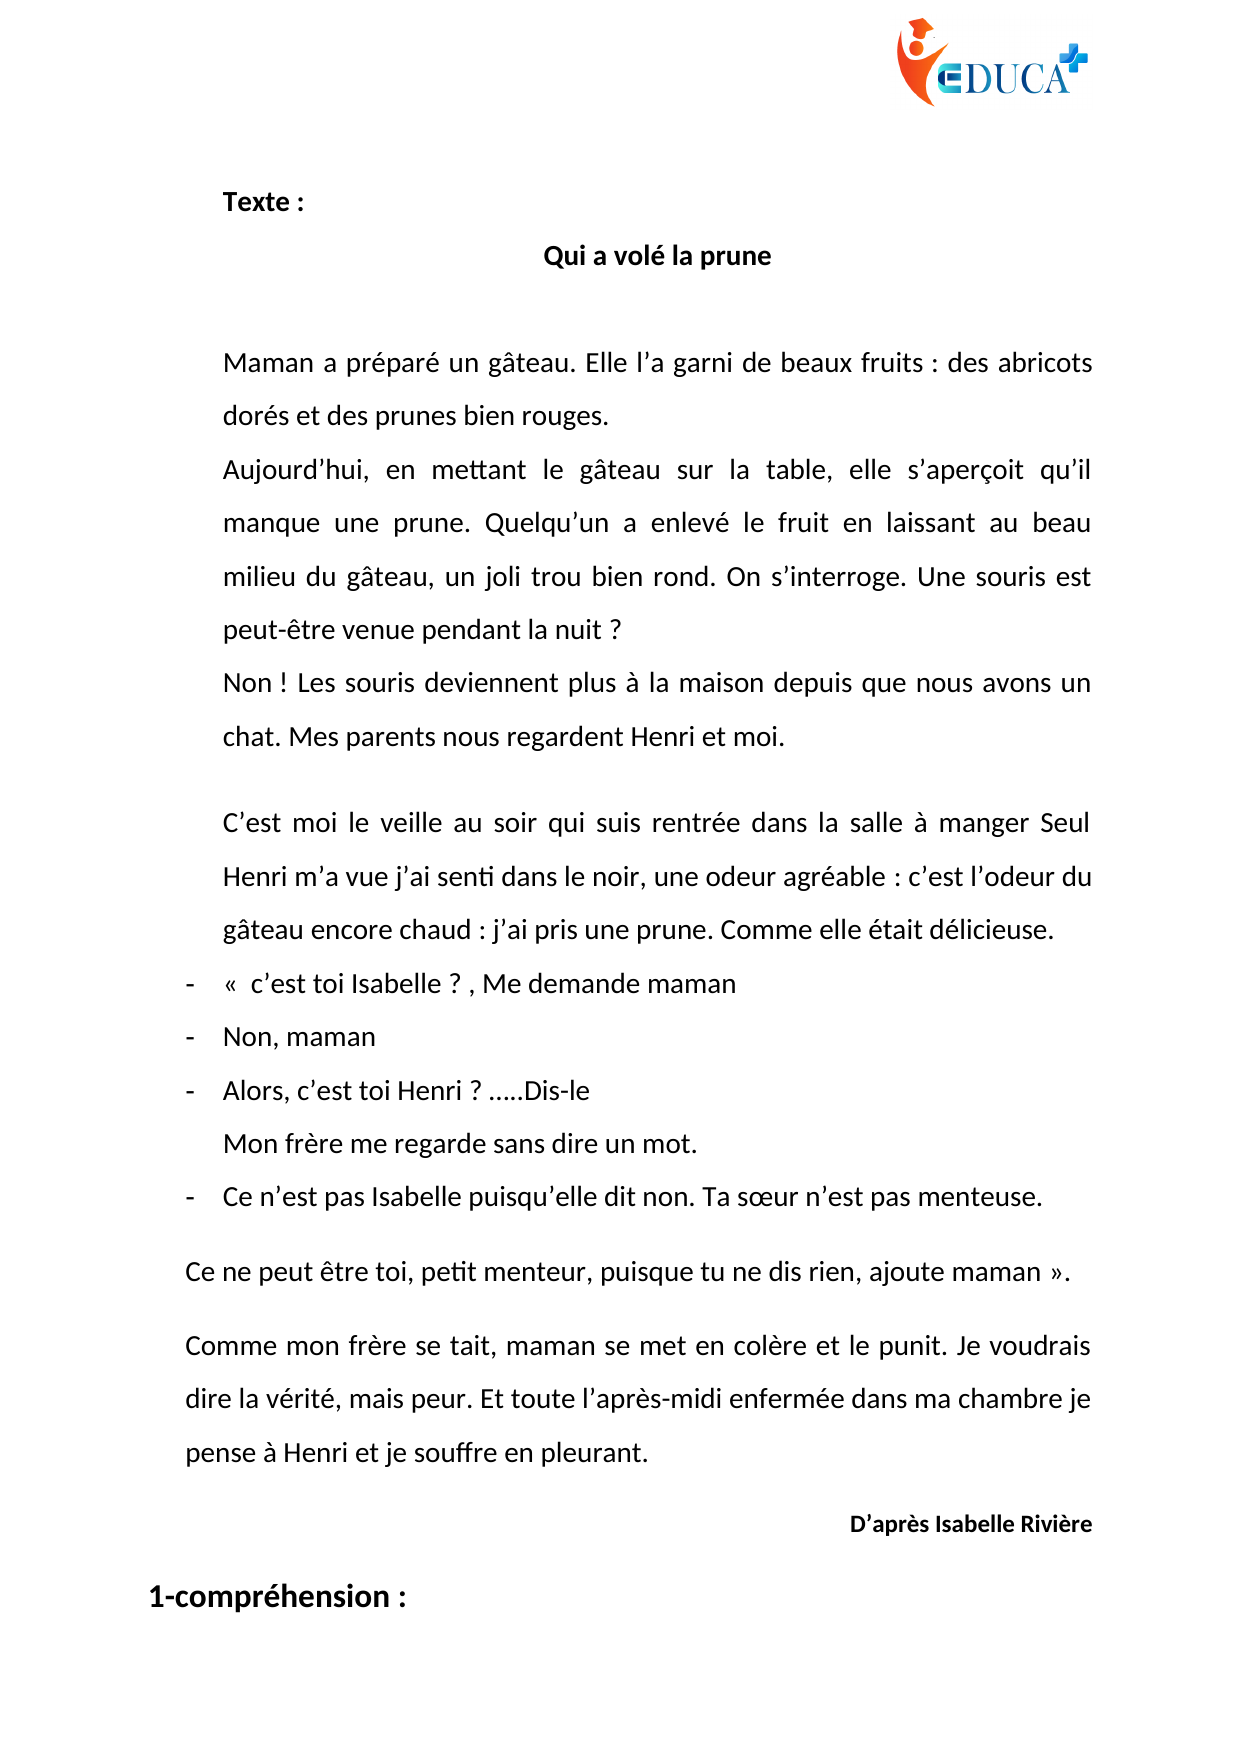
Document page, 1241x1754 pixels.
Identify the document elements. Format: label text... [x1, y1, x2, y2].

picture [890, 14, 1093, 110]
list Maman a préparé un gâteau. Elle l’a garni de beaux fruits : des abricots dorés et des prunes bien rouges. [223, 344, 1093, 433]
list Mon frère me regarde sans dire un mot. [223, 1125, 1093, 1161]
list Aujourd’hui, en mettant le gâteau sur la table, elle s’aperçoit qu’il manque une prune. Quelqu’un a enlevé le fruit en laissant au beau milieu du gâteau, un joli trou bien rond. On s’interroge. Une souris est peut-être venue pendant la nuit ? [223, 451, 1093, 647]
list C’est moi le veille au soir qui suis rentrée dans la salle à manger Seul Henri m’a vue j’ai senti dans le noir, une odeur agréable : c’est l’odeur du gâteau encore chaud : j’ai pris une prune. Comme elle était délicieuse. [223, 771, 1093, 947]
list « c’est toi Isabelle ? , Me demande maman [185, 965, 1093, 1000]
list Non ! Les souris deviennent plus à la maison depuis que nous avons un chat. Mes parents nous regardent Henri et moi. [223, 664, 1093, 753]
text 1-compréhension : [148, 1575, 1093, 1616]
text D’après Isabelle Rivière [185, 1508, 1093, 1539]
text Ce ne peut être toi, petit menteur, puisque tu ne dis rien, ajoute maman ». [185, 1253, 1093, 1288]
list Ce n’est pas Isabelle puisqu’elle dit non. Ta sœur n’est pas menteuse. [185, 1178, 1093, 1214]
text Comme mon frère se tait, maman se met en colère et le punit. Je voudrais dire la vérité, mais peur. Et toute l’après-midi enfermée dans ma chambre je pense à Henri et je souffre en pleurant. [185, 1327, 1093, 1469]
list Qui a volé la prune [223, 237, 1093, 273]
list Alors, c’est toi Henri ? …..Dis-le [185, 1072, 1093, 1107]
list Non, maman [185, 1018, 1093, 1054]
list Texte : [223, 183, 1093, 219]
